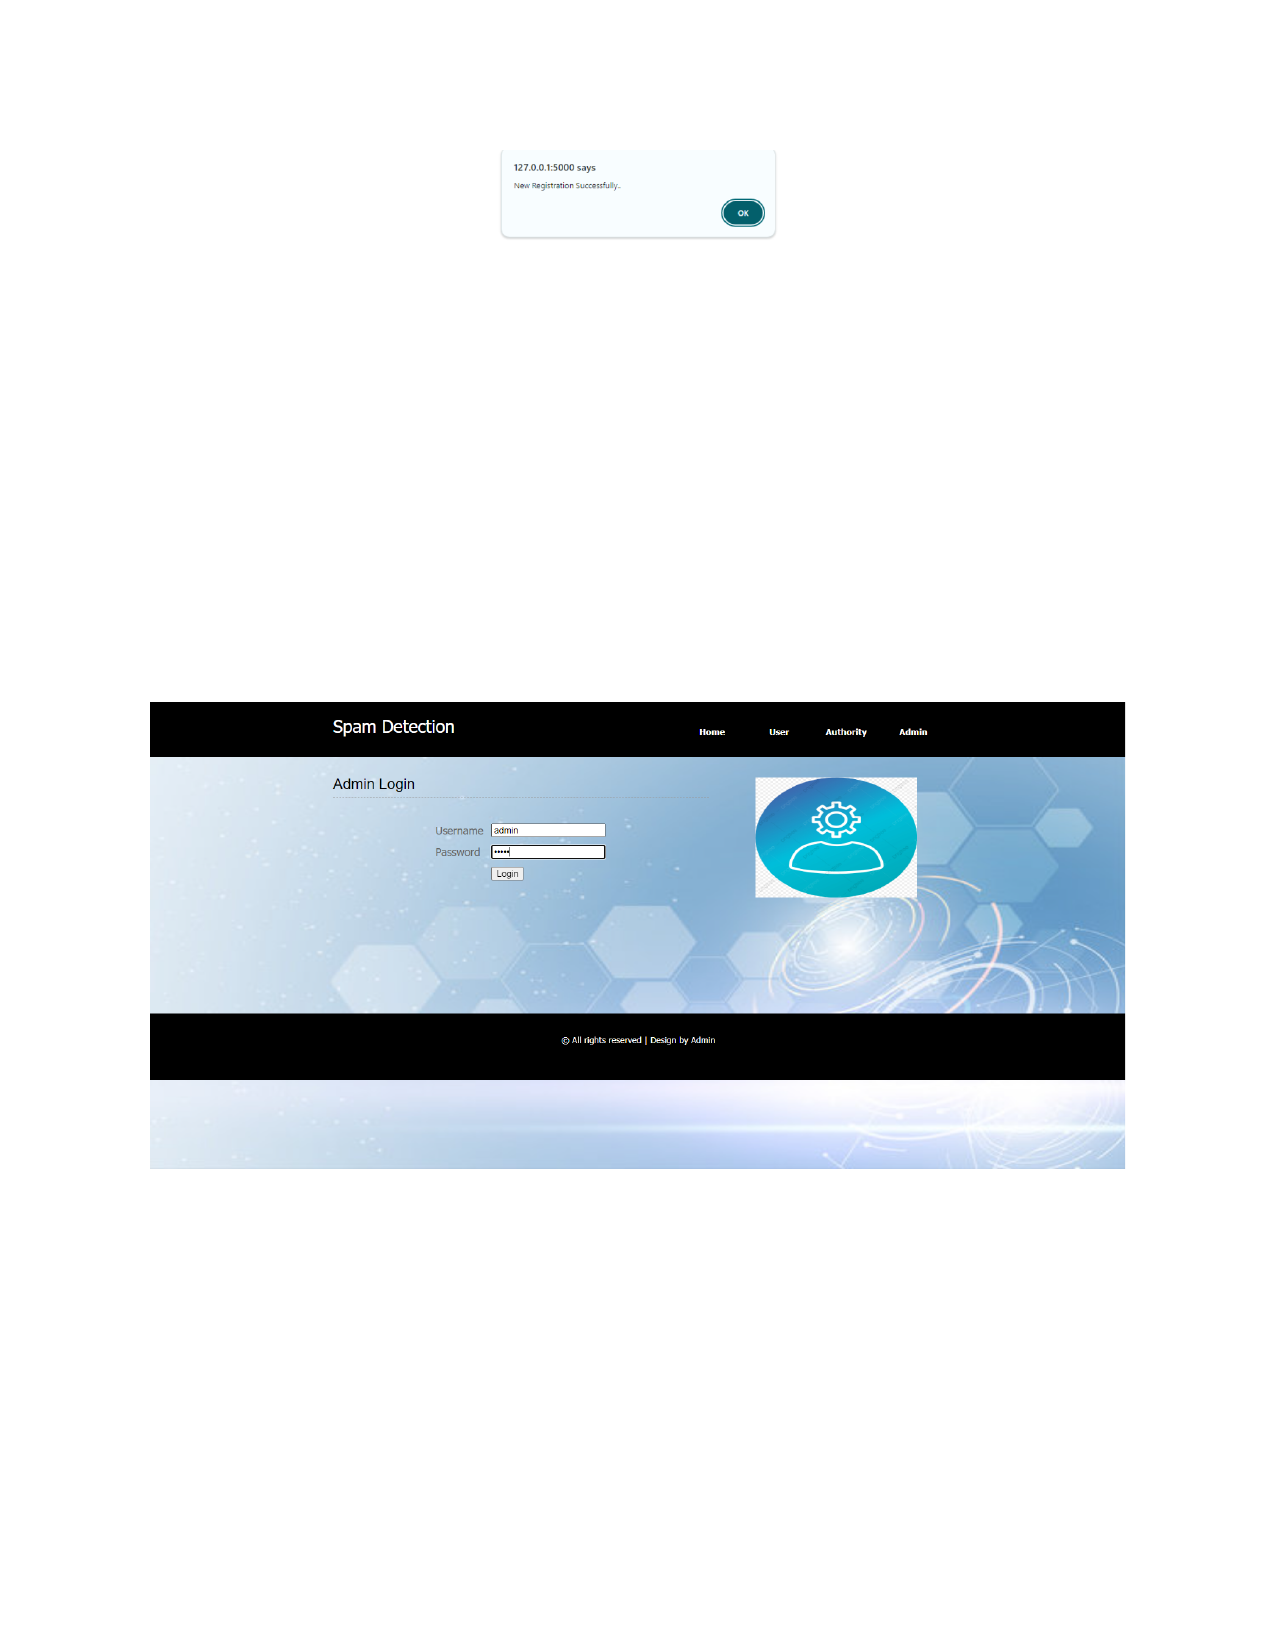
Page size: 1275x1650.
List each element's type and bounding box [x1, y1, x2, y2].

picture [150, 150, 1125, 699]
picture [150, 702, 1125, 1251]
